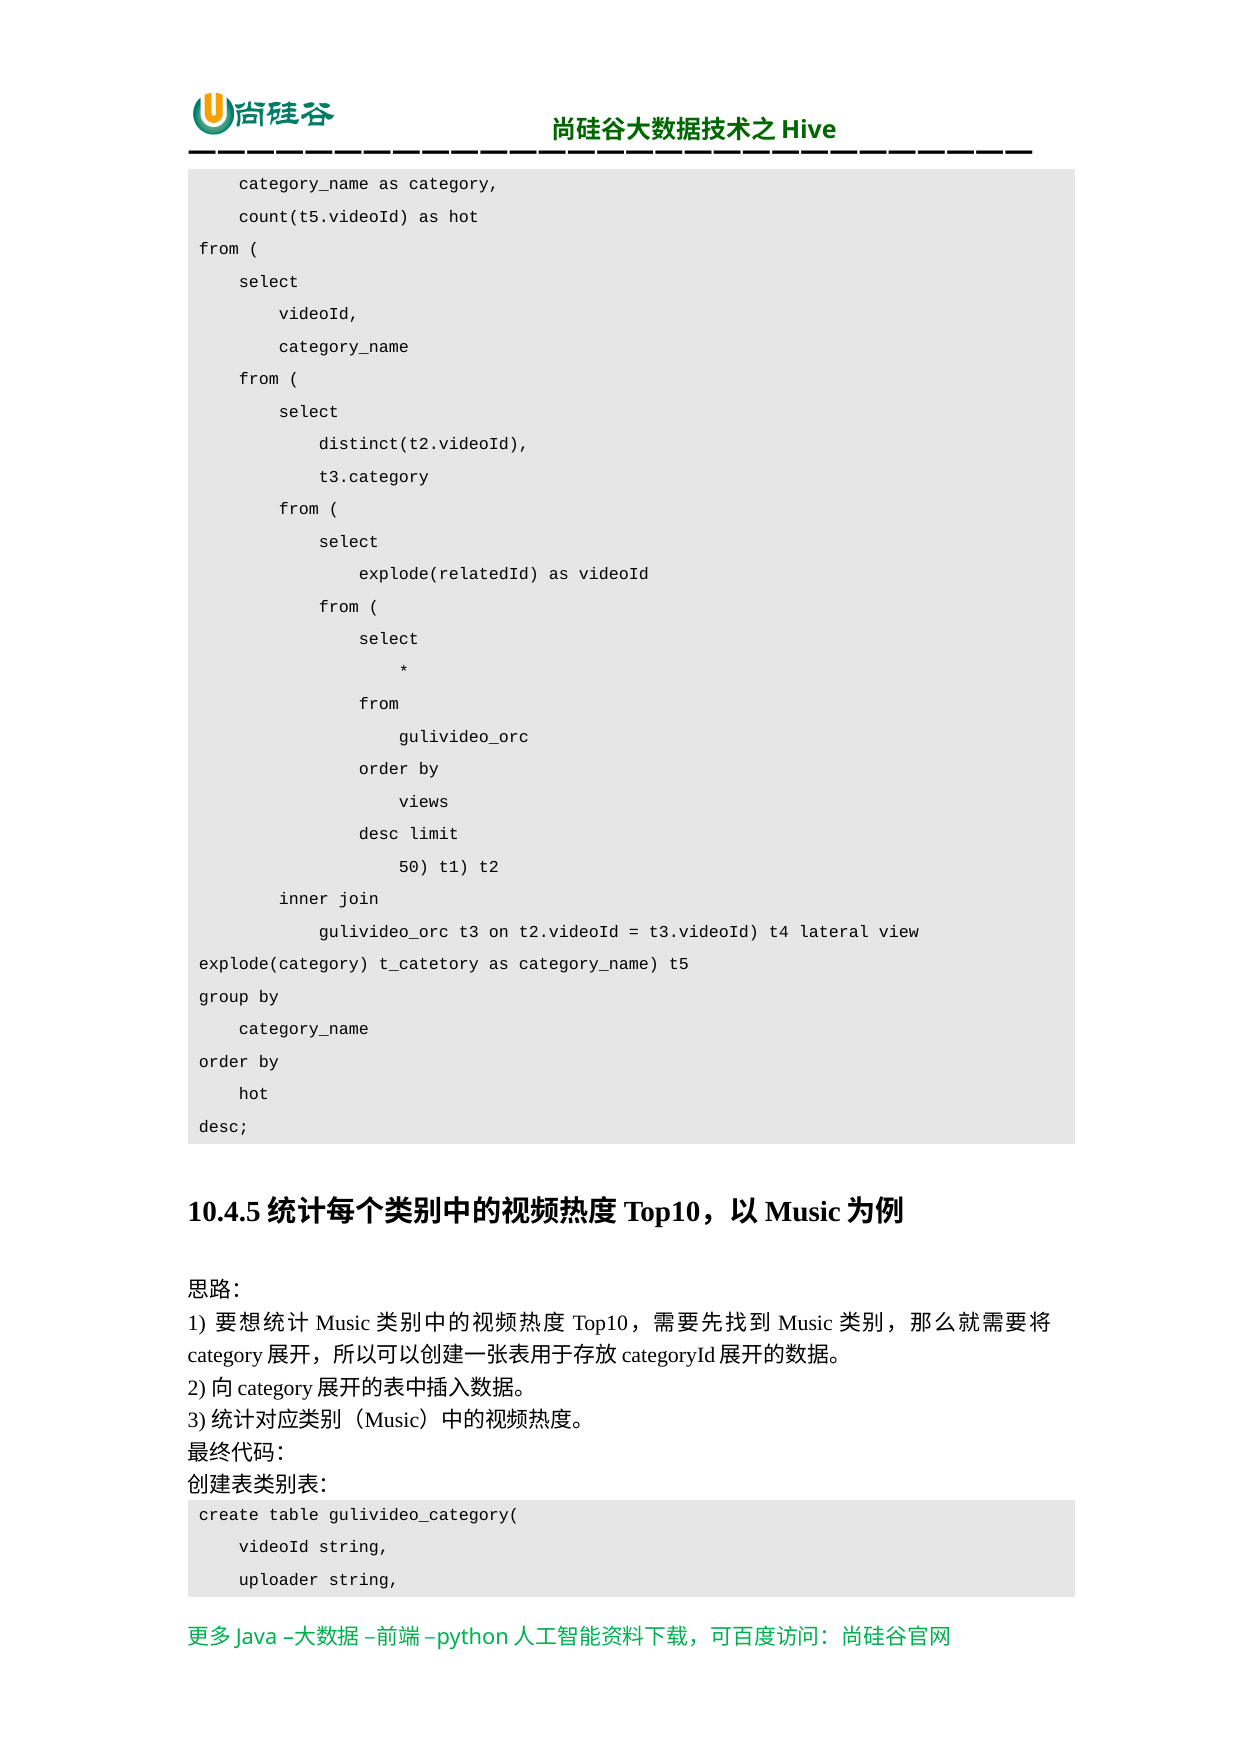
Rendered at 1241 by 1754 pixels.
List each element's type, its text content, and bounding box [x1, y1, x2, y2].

subtitle 10.4.5 统计每个类别中的视频热度Top10，以Music为例 [187, 1177, 1053, 1242]
text 创建表类别表： [187, 1467, 1053, 1499]
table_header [188, 169, 1075, 1144]
text 1) 要想统计Music类别中的视频热度Top10，需要先找到Music类别，那么就需要将category展开，所以可以创建一张表用于存放categoryId展开的数据。 [187, 1304, 1053, 1369]
text 2) 向category展开的表中插入数据。 [187, 1369, 1053, 1402]
picture [187, 88, 338, 139]
text 思路： [187, 1272, 1053, 1304]
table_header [188, 1500, 1075, 1597]
text 最终代码： [187, 1434, 1053, 1467]
text 3) 统计对应类别（Music）中的视频热度。 [187, 1402, 1053, 1434]
